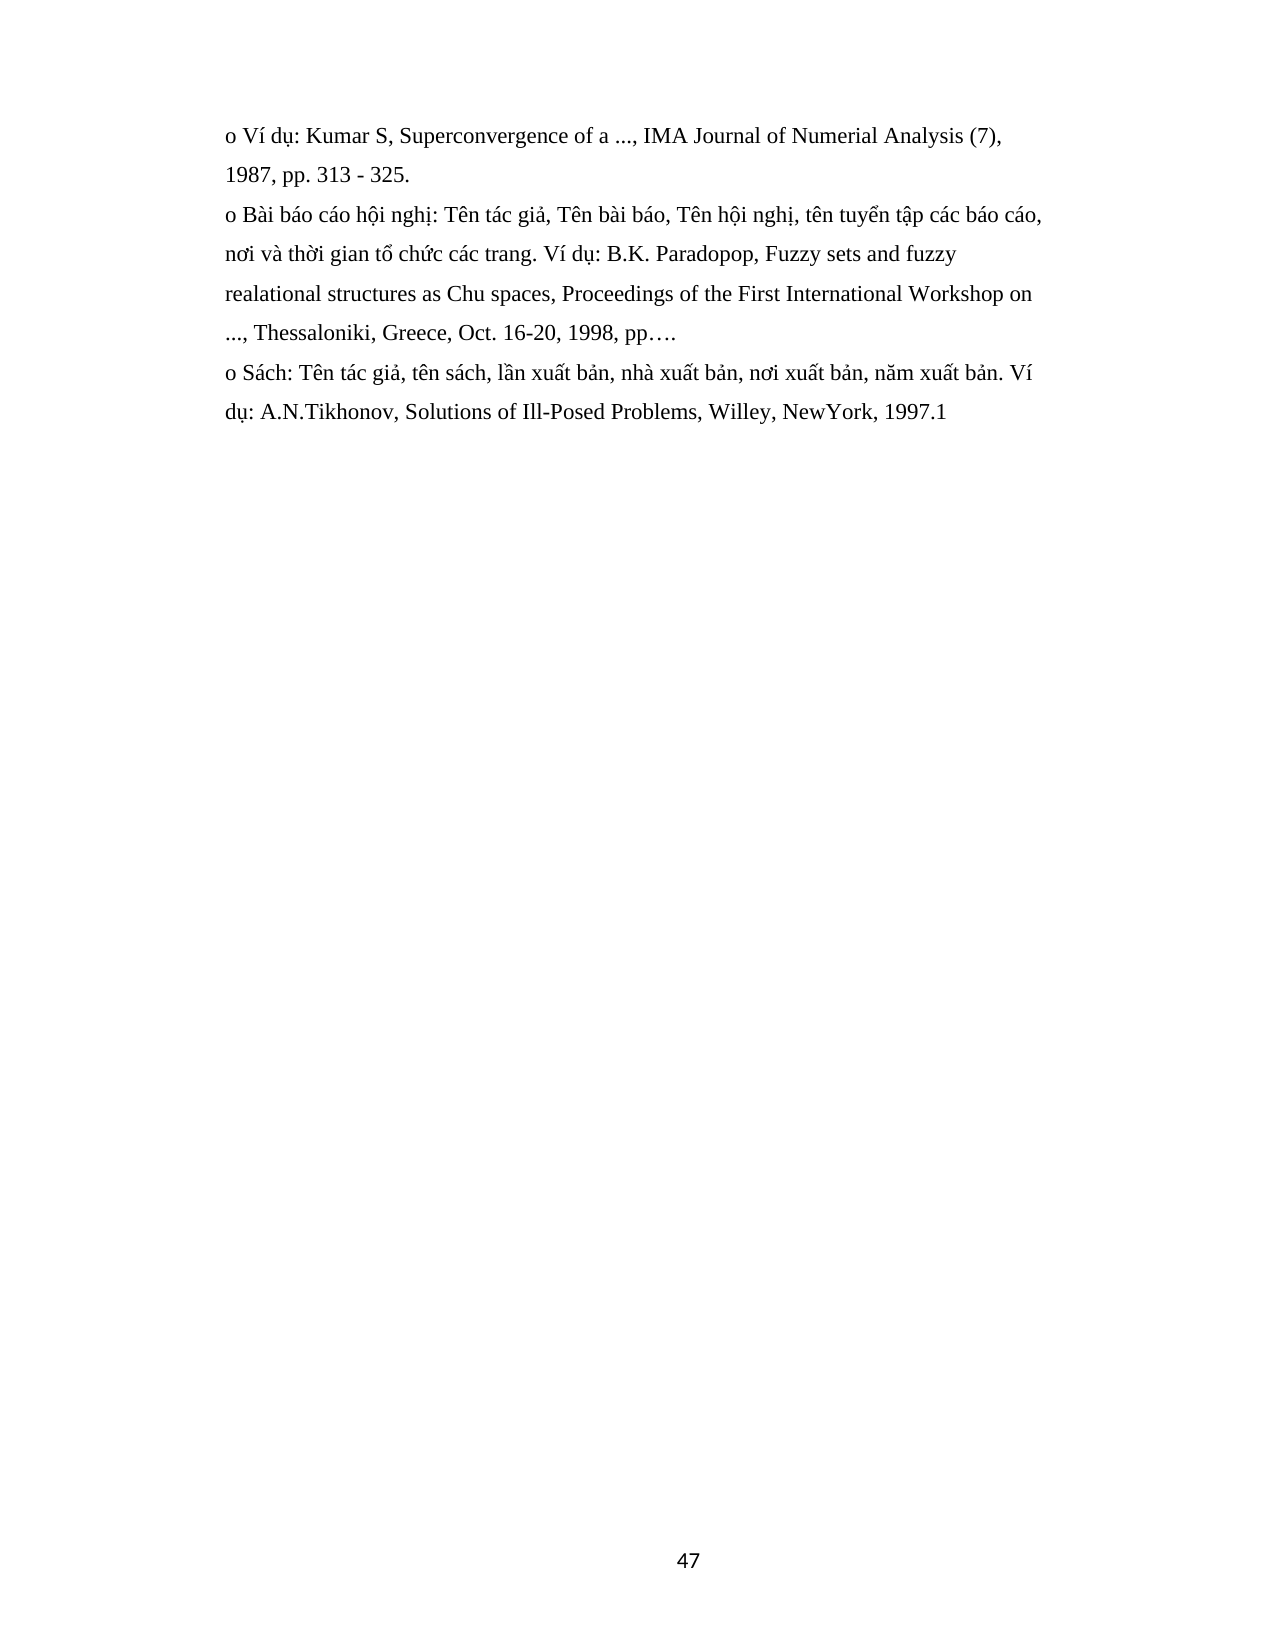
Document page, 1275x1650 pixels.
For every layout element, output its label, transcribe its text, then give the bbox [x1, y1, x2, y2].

list o Ví dụ: Kumar S, Superconvergence of a ..., IMA Journal of Numerial Analysis (7), [225, 122, 1162, 148]
list o Bài báo cáo hội nghị: Tên tác giả, Tên bài báo, Tên hội nghị, tên tuyển tập các báo cáo, [225, 201, 1162, 227]
list nơi và thời gian tổ chức các trang. Ví dụ: B.K. Paradopop, Fuzzy sets and fuzzy [225, 240, 1162, 267]
list dụ: A.N.Tikhonov, Solutions of Ill-Posed Problems, Willey, NewYork, 1997.1 [225, 398, 1162, 424]
list o Sách: Tên tác giả, tên sách, lần xuất bản, nhà xuất bản, nơi xuất bản, năm xuất bản. Ví [225, 359, 1162, 385]
list 1987, pp. 313 - 325. [225, 161, 1162, 188]
list realational structures as Chu spaces, Proceedings of the First International Workshop on [225, 280, 1162, 306]
list ..., Thessaloniki, Greece, Oct. 16-20, 1998, pp…. [225, 319, 1162, 346]
